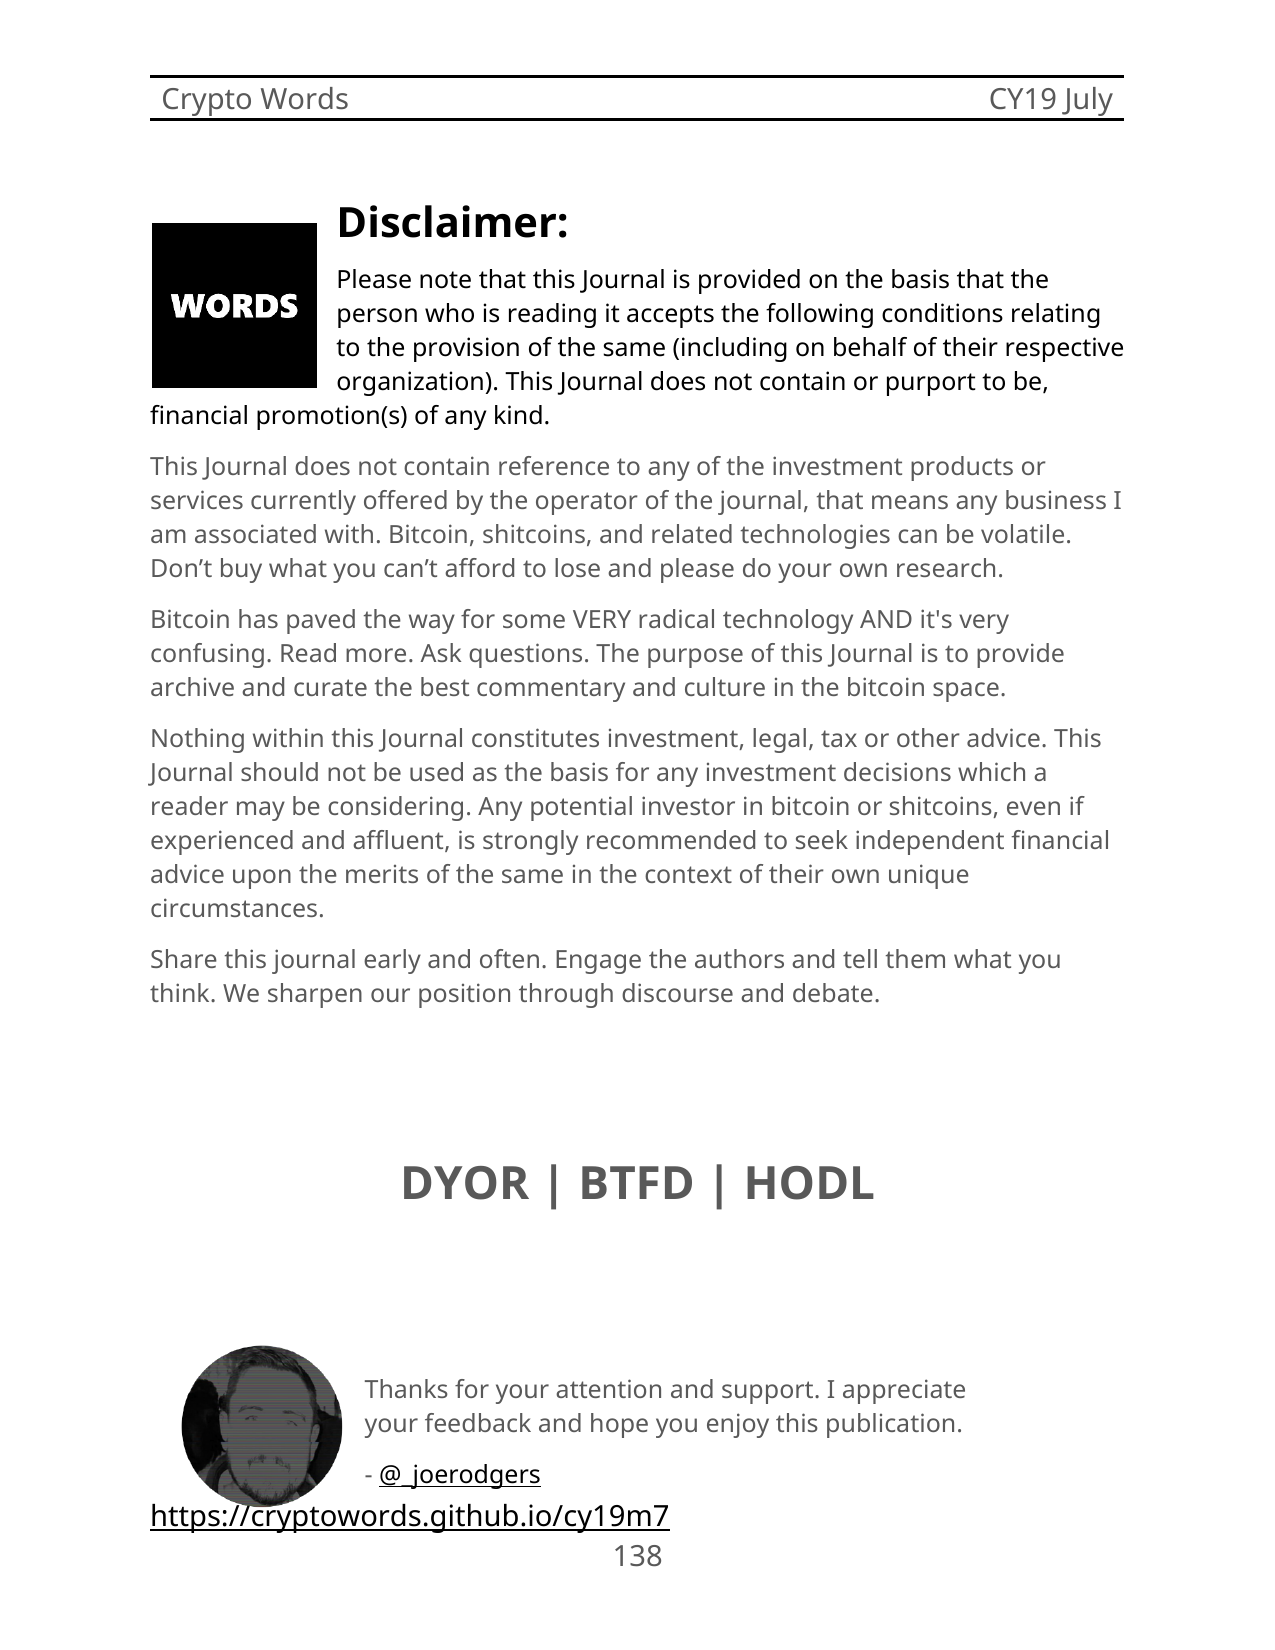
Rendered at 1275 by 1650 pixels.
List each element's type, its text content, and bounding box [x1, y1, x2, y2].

subtitle Disclaimer: [150, 192, 1125, 249]
text Nothing within this Journal constitutes investment, legal, tax or other advice. This Journal should not be used as the basis for any investment decisions which a reader may be considering. Any potential investor in bitcoin or shitcoins, even if experienced and affluent, is strongly recommended to seek independent financial advice upon the merits of the same in the context of their own unique circumstances. [150, 721, 1125, 925]
text DYOR | BTFD | HODL [150, 1151, 1125, 1213]
text Please note that this Journal is provided on the basis that the person who is reading it accepts the following conditions relating to the provision of the same (including on behalf of their respective organization). This Journal does not contain or purport to be, financial promotion(s) of any kind. [150, 262, 1125, 432]
text Bitcoin has paved the way for some VERY radical technology AND it's very confusing. Read more. Ask questions. The purpose of this Journal is to provide archive and curate the best commentary and culture in the bitcoin space. [150, 602, 1125, 704]
text Share this journal early and often. Engage the authors and tell them what you think. We sharpen our position through discourse and debate. [150, 942, 1125, 1010]
picture [177, 1341, 350, 1510]
picture [150, 223, 318, 388]
text This Journal does not contain reference to any of the investment products or services currently offered by the operator of the journal, that means any business I am associated with. Bitcoin, shitcoins, and related technologies can be volatile. Don’t buy what you can’t afford to lose and please do your own research. [150, 449, 1125, 585]
